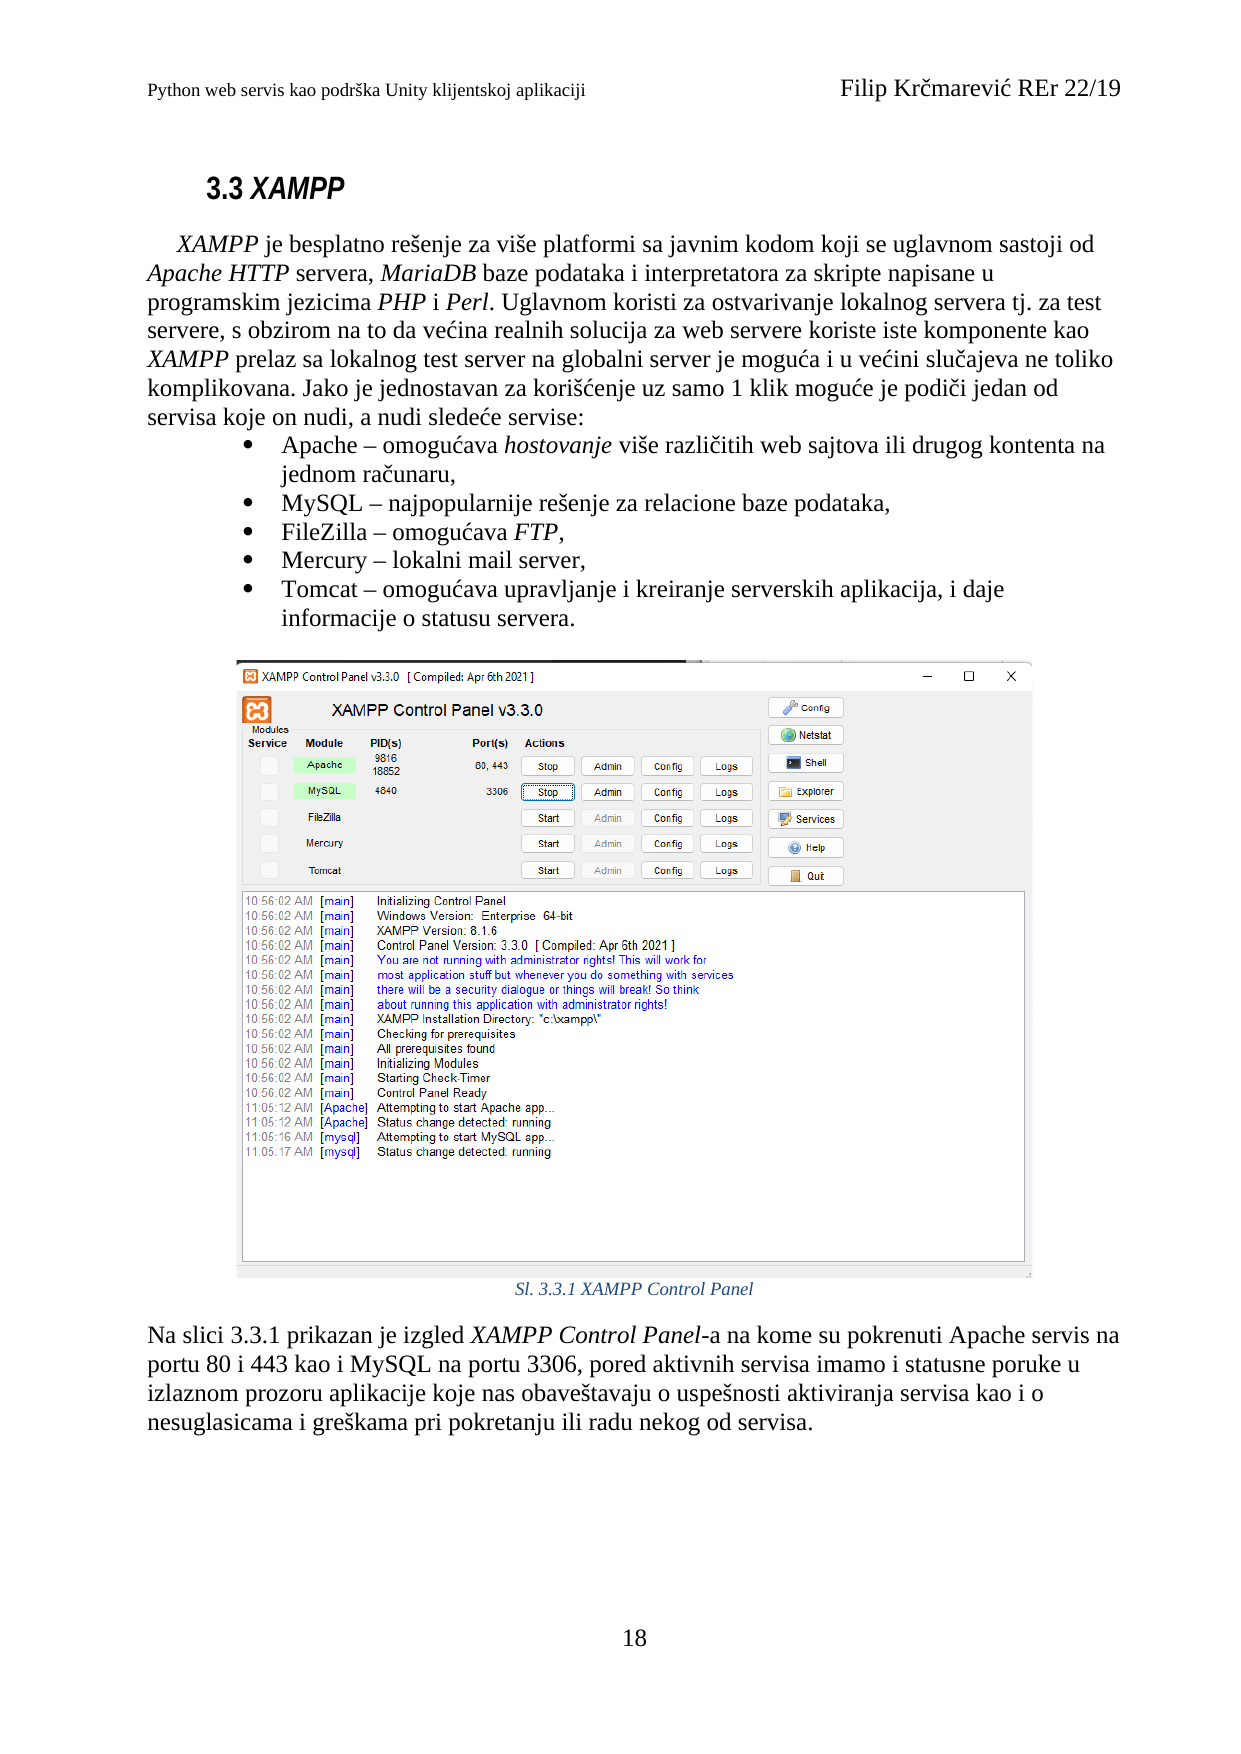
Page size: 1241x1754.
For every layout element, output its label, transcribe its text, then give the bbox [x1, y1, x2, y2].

list MySQL – najpopularnije rešenje za relacione baze podataka, [244, 488, 1122, 517]
list Tomcat – omogućava upravljanje i kreiranje serverskih aplikacija, i daje informacije o statusu servera. [244, 574, 1122, 632]
subtitle 3.3 XAMPP [177, 169, 1098, 206]
list Mercury – lokalni mail server, [244, 546, 1122, 574]
text XAMPP je besplatno rešenje za više platformi sa javnim kodom koji se uglavnom sastoji od Apache HTTP servera, MariaDB baze podataka i interpretatora za skripte napisane u programskim jezicima PHP i Perl. Uglavnom koristi za ostvarivanje lokalnog servera tj. za test servere, s obzirom na to da većina realnih solucija za web servere koriste iste komponente kao XAMPP prelaz sa lokalnog test server na globalni server je moguća i u većini slučajeva ne toliko komplikovana. Jako je jednostavan za korišćenje uz samo 1 klik moguće je podiči jedan od servisa koje on nudi, a nudi sledeće servise: [147, 229, 1122, 431]
text Sl. 3.3.1 XAMPP Control Panel [147, 1278, 1122, 1299]
picture [236, 660, 1033, 1278]
text Na slici 3.3.1 prikazan je izgled XAMPP Control Panel-a na kome su pokrenuti Apache servis na portu 80 i 443 kao i MySQL na portu 3306, pored aktivnih servisa imamo i statusne poruke u izlaznom prozoru aplikacije koje nas obaveštavaju o uspešnosti aktiviranja servisa kao i o nesuglasicama i greškama pri pokretanju ili radu nekog od servisa. [147, 1320, 1122, 1435]
list FileZilla – omogućava FTP, [244, 517, 1122, 546]
list Apache – omogućava hostovanje više različitih web sajtova ili drugog kontenta na jednom računaru, [244, 431, 1122, 488]
